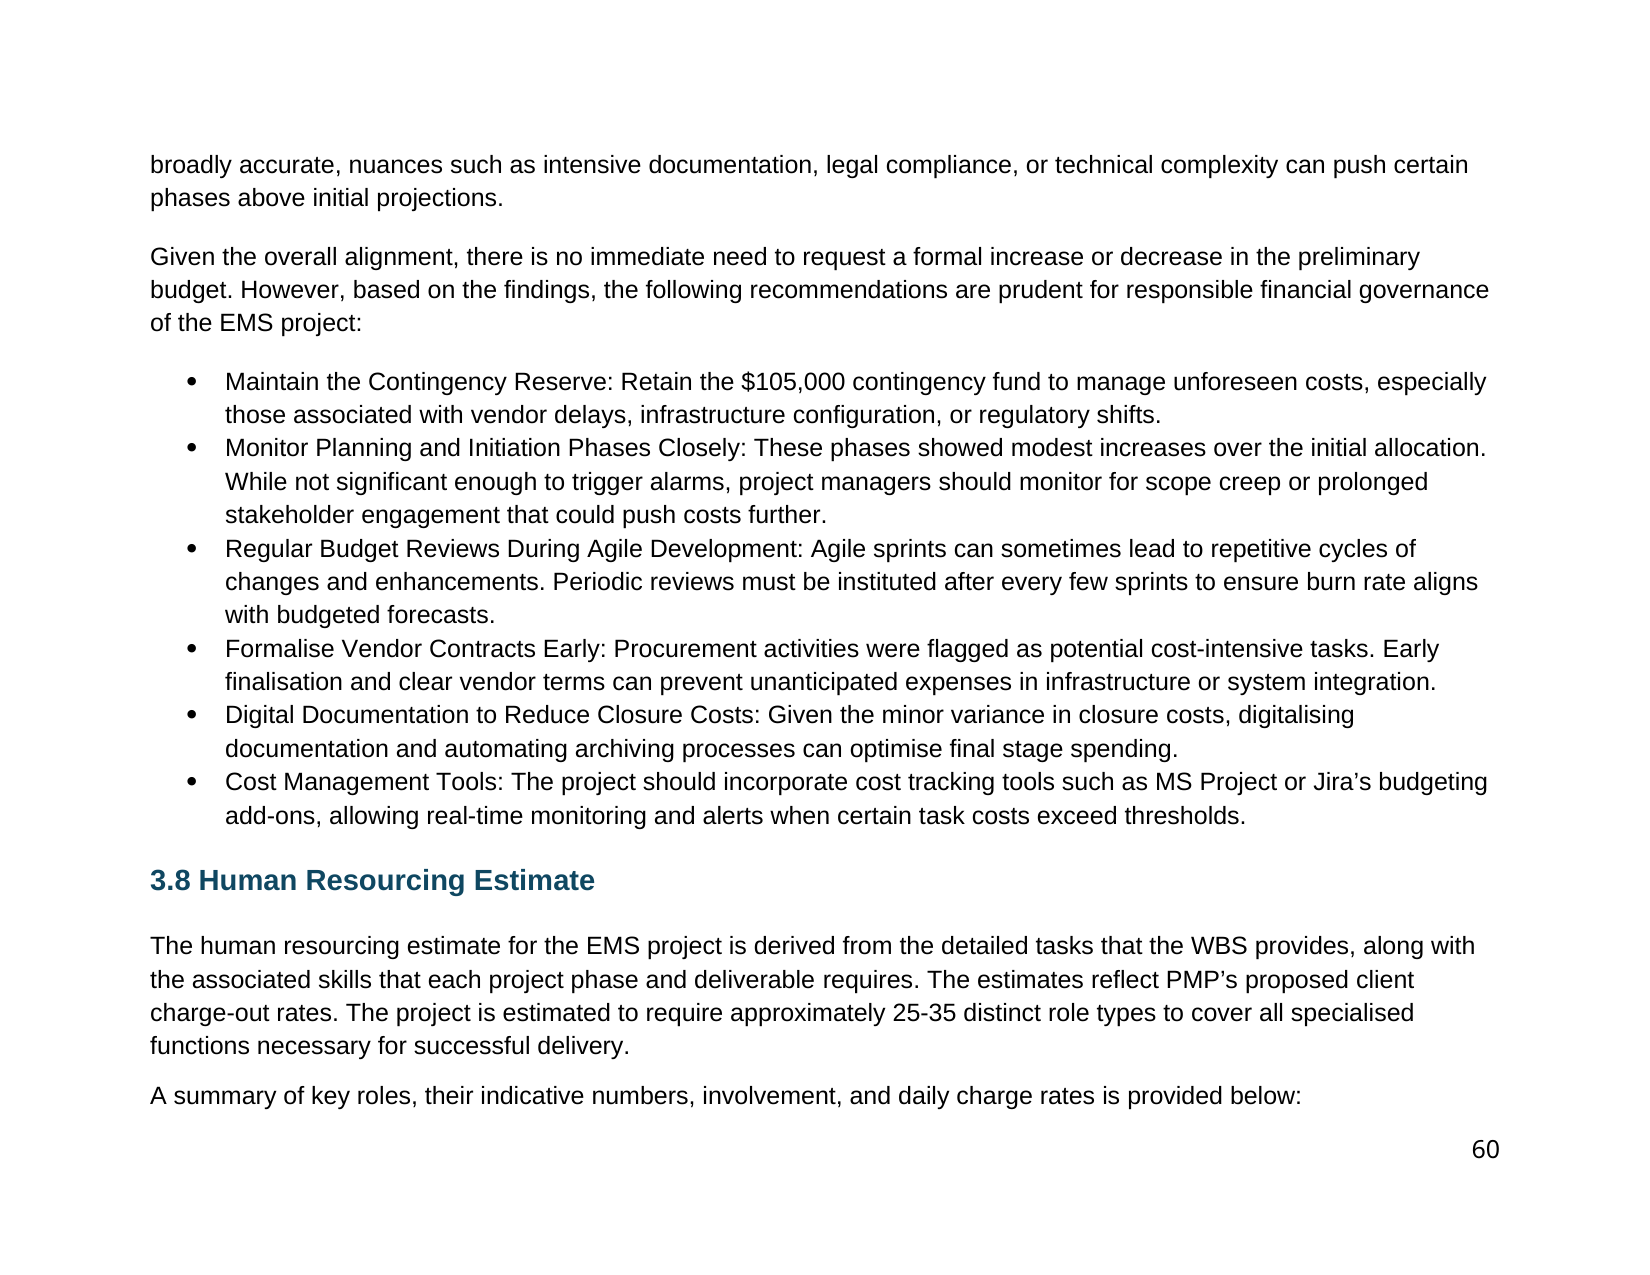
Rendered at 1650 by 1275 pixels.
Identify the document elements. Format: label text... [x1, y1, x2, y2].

text A summary of key roles, their indicative numbers, involvement, and daily charge rates is provided below: [150, 1081, 1500, 1110]
list Digital Documentation to Reduce Closure Costs: Given the minor variance in closure costs, digitalising documentation and automating archiving processes can optimise final stage spending. [187, 700, 1500, 763]
list Maintain the Contingency Reserve: Retain the $105,000 contingency fund to manage unforeseen costs, especially those associated with vendor delays, infrastructure configuration, or regulatory shifts. [187, 367, 1500, 429]
text Given the overall alignment, there is no immediate need to request a formal increase or decrease in the preliminary budget. However, based on the findings, the following recommendations are prudent for responsible financial governance of the EMS project: [150, 242, 1500, 337]
subtitle 3.8 Human Resourcing Estimate [150, 863, 1500, 897]
text The human resourcing estimate for the EMS project is derived from the detailed tasks that the WBS provides, along with the associated skills that each project phase and deliverable requires. The estimates reflect PMP’s proposed client charge-out rates. The project is estimated to require approximately 25-35 distinct role types to cover all specialised functions necessary for successful delivery. [150, 931, 1500, 1060]
list Monitor Planning and Initiation Phases Closely: These phases showed modest increases over the initial allocation. While not significant enough to trigger alarms, project managers should monitor for scope creep or prolonged stakeholder engagement that could push costs further. [187, 433, 1500, 529]
list Cost Management Tools: The project should incorporate cost tracking tools such as MS Project or Jira’s budgeting add-ons, allowing real-time monitoring and alerts when certain task costs exceed thresholds. [187, 767, 1500, 829]
list Regular Budget Reviews During Agile Development: Agile sprints can sometimes lead to repetitive cycles of changes and enhancements. Periodic reviews must be instituted after every few sprints to ensure burn rate aligns with budgeted forecasts. [187, 533, 1500, 629]
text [150, 150, 1500, 212]
list Formalise Vendor Contracts Early: Procurement activities were flagged as potential cost-intensive tasks. Early finalisation and clear vendor terms can prevent unanticipated expenses in infrastructure or system integration. [187, 634, 1500, 696]
